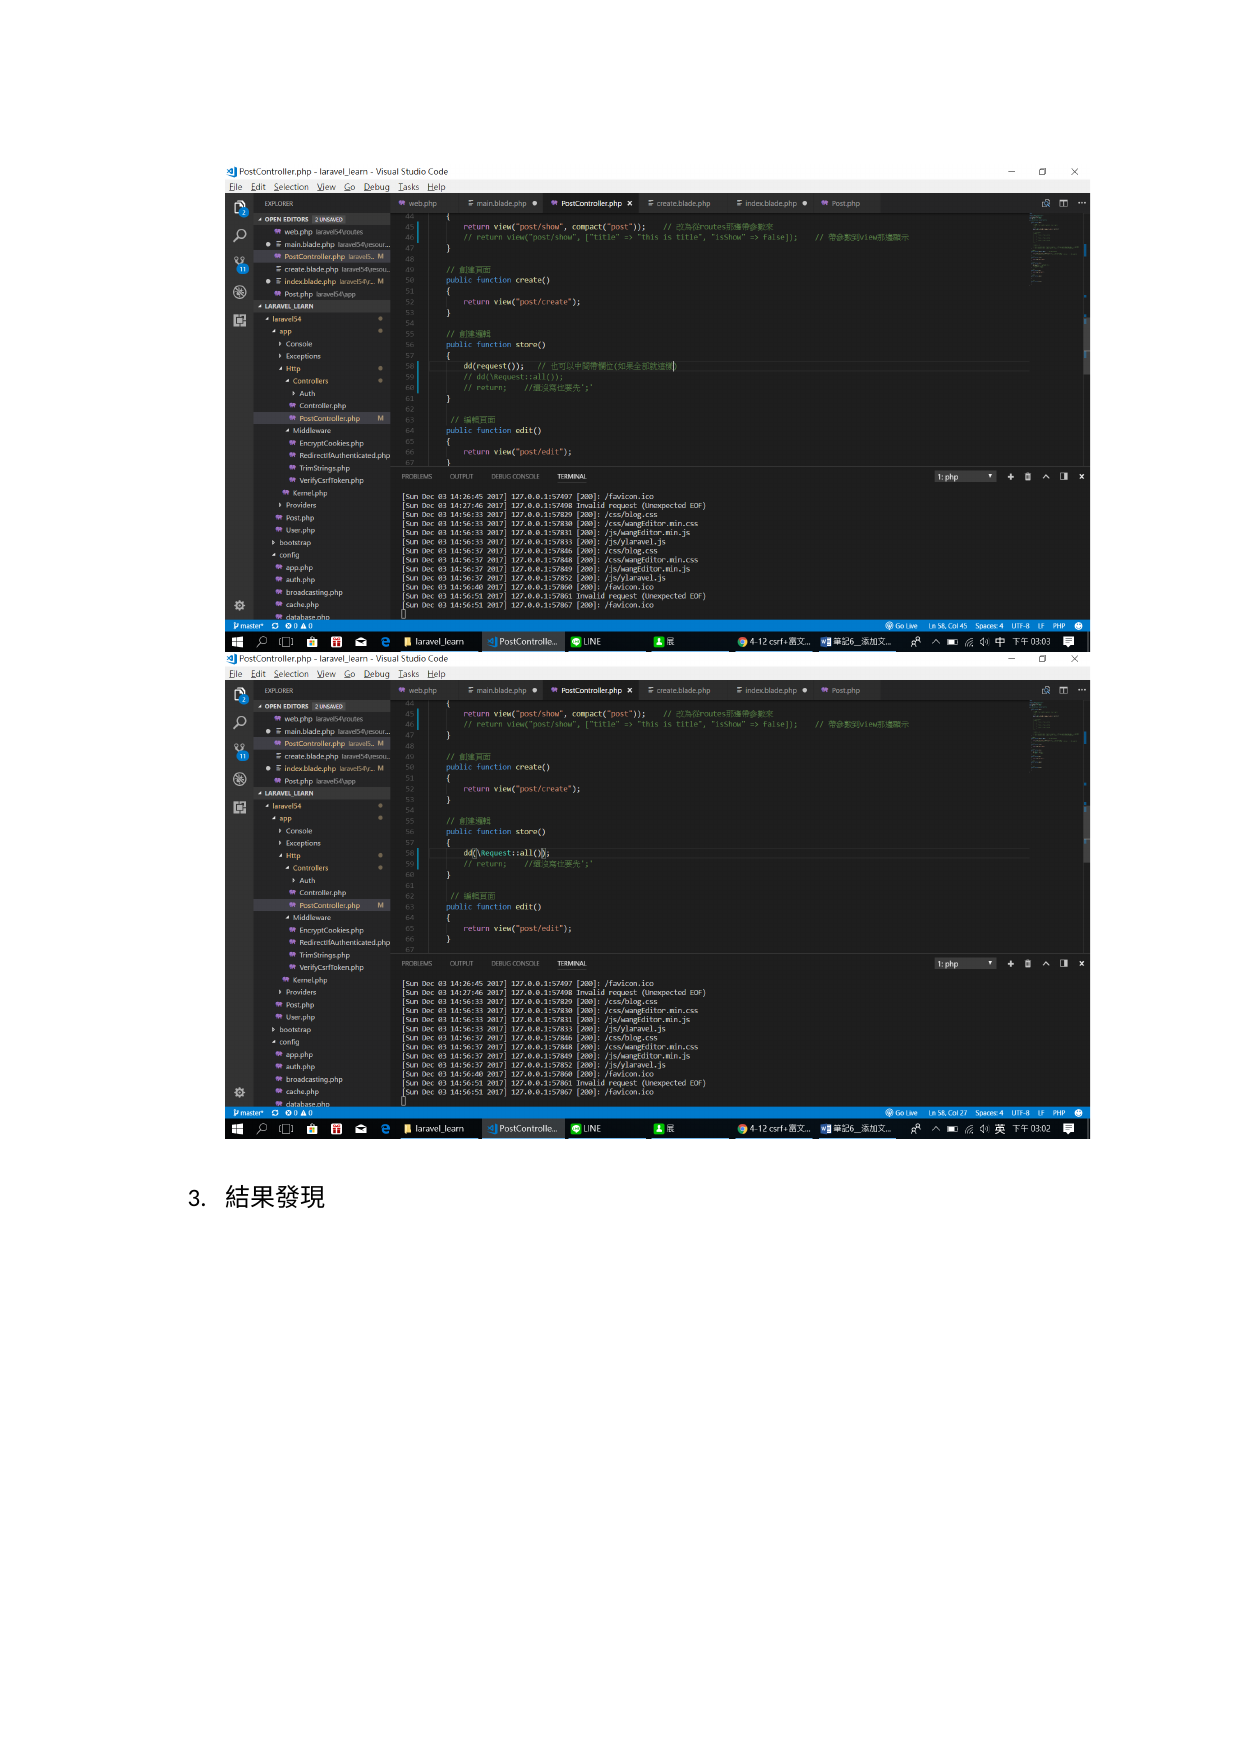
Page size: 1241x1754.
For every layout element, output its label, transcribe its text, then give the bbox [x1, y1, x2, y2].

picture [225, 164, 1091, 1139]
list 結果發現 [187, 1177, 1053, 1214]
